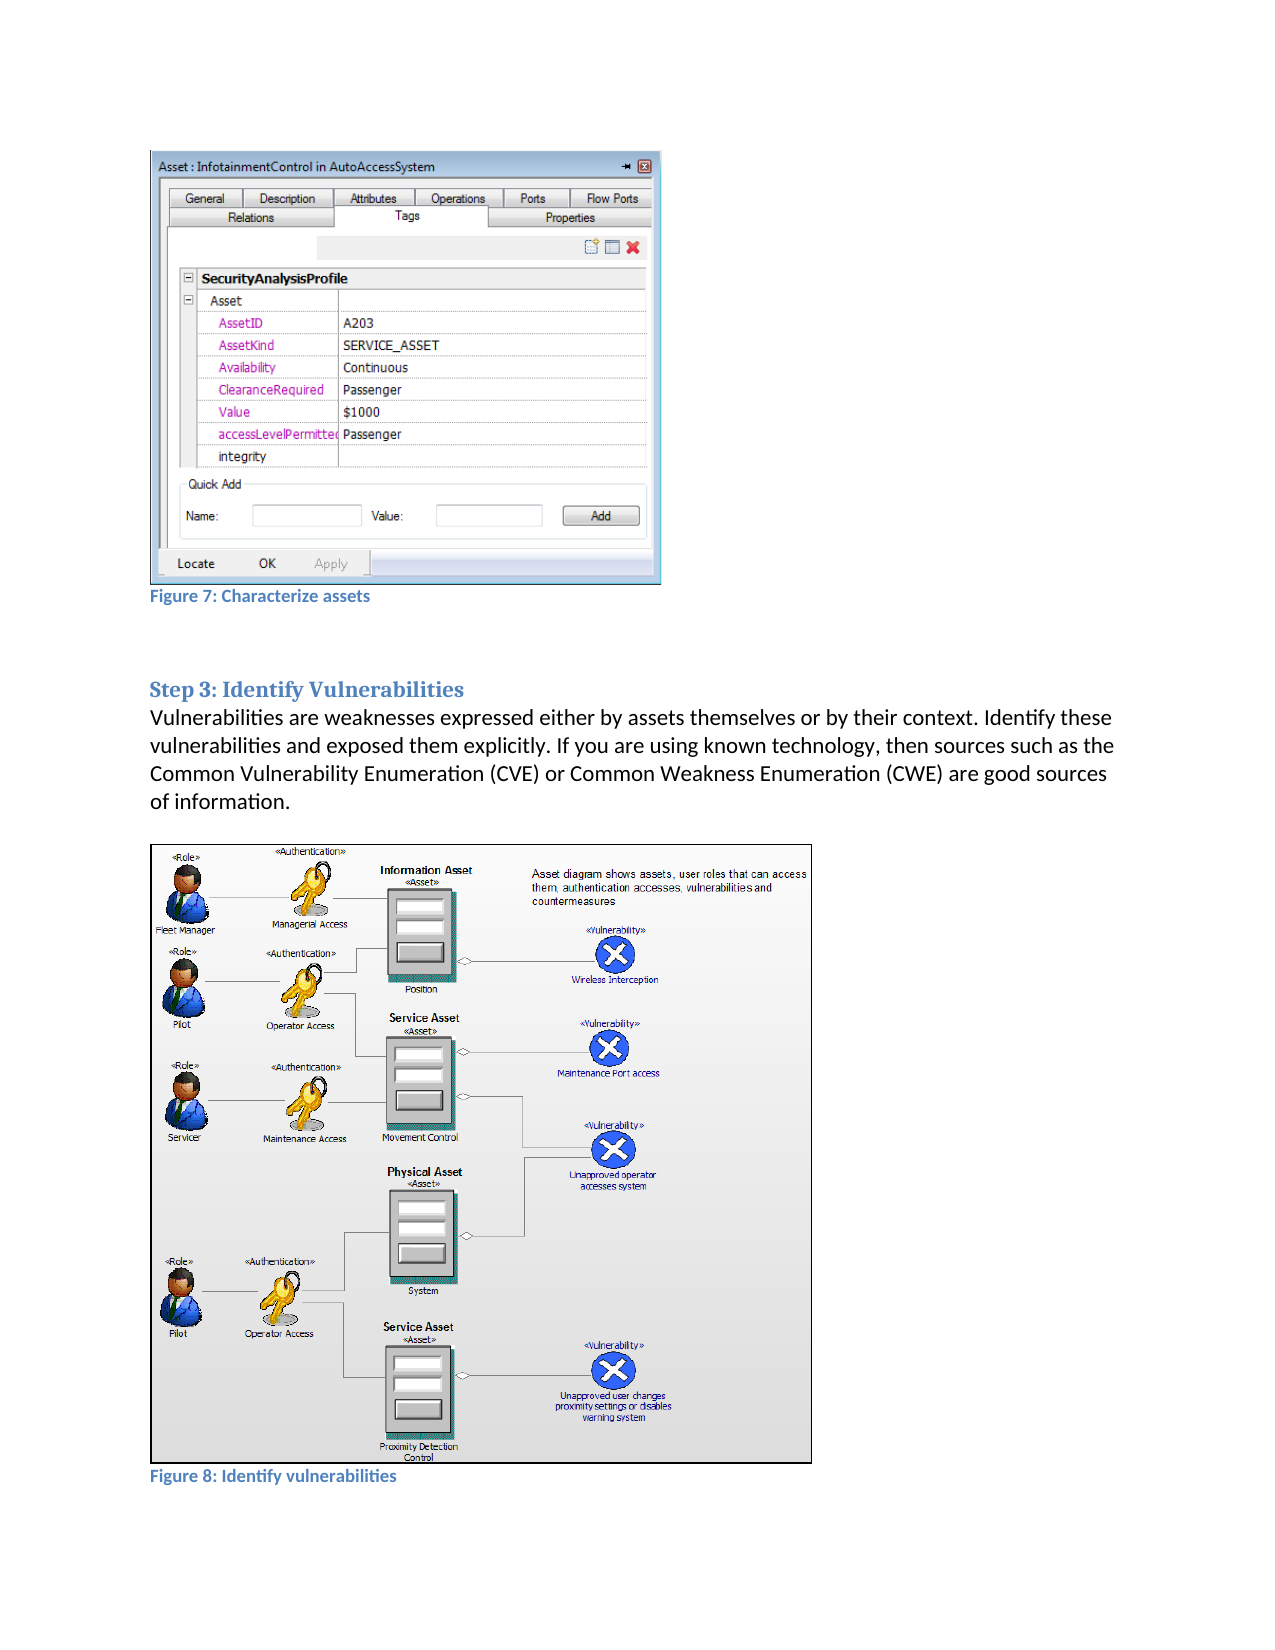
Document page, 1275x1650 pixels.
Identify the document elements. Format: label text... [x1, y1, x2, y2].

picture [152, 845, 811, 1462]
picture [150, 150, 662, 585]
text Vulnerabilities are weaknesses expressed either by assets themselves or by their context. Identify these vulnerabilities and exposed them explicitly. If you are using known technology, then sources such as the Common Vulnerability Enumeration (CVE) or Common Weakness Enumeration (CWE) are good sources of information. [150, 703, 1125, 815]
subtitle Step 3: Identify Vulnerabilities [150, 677, 1125, 703]
